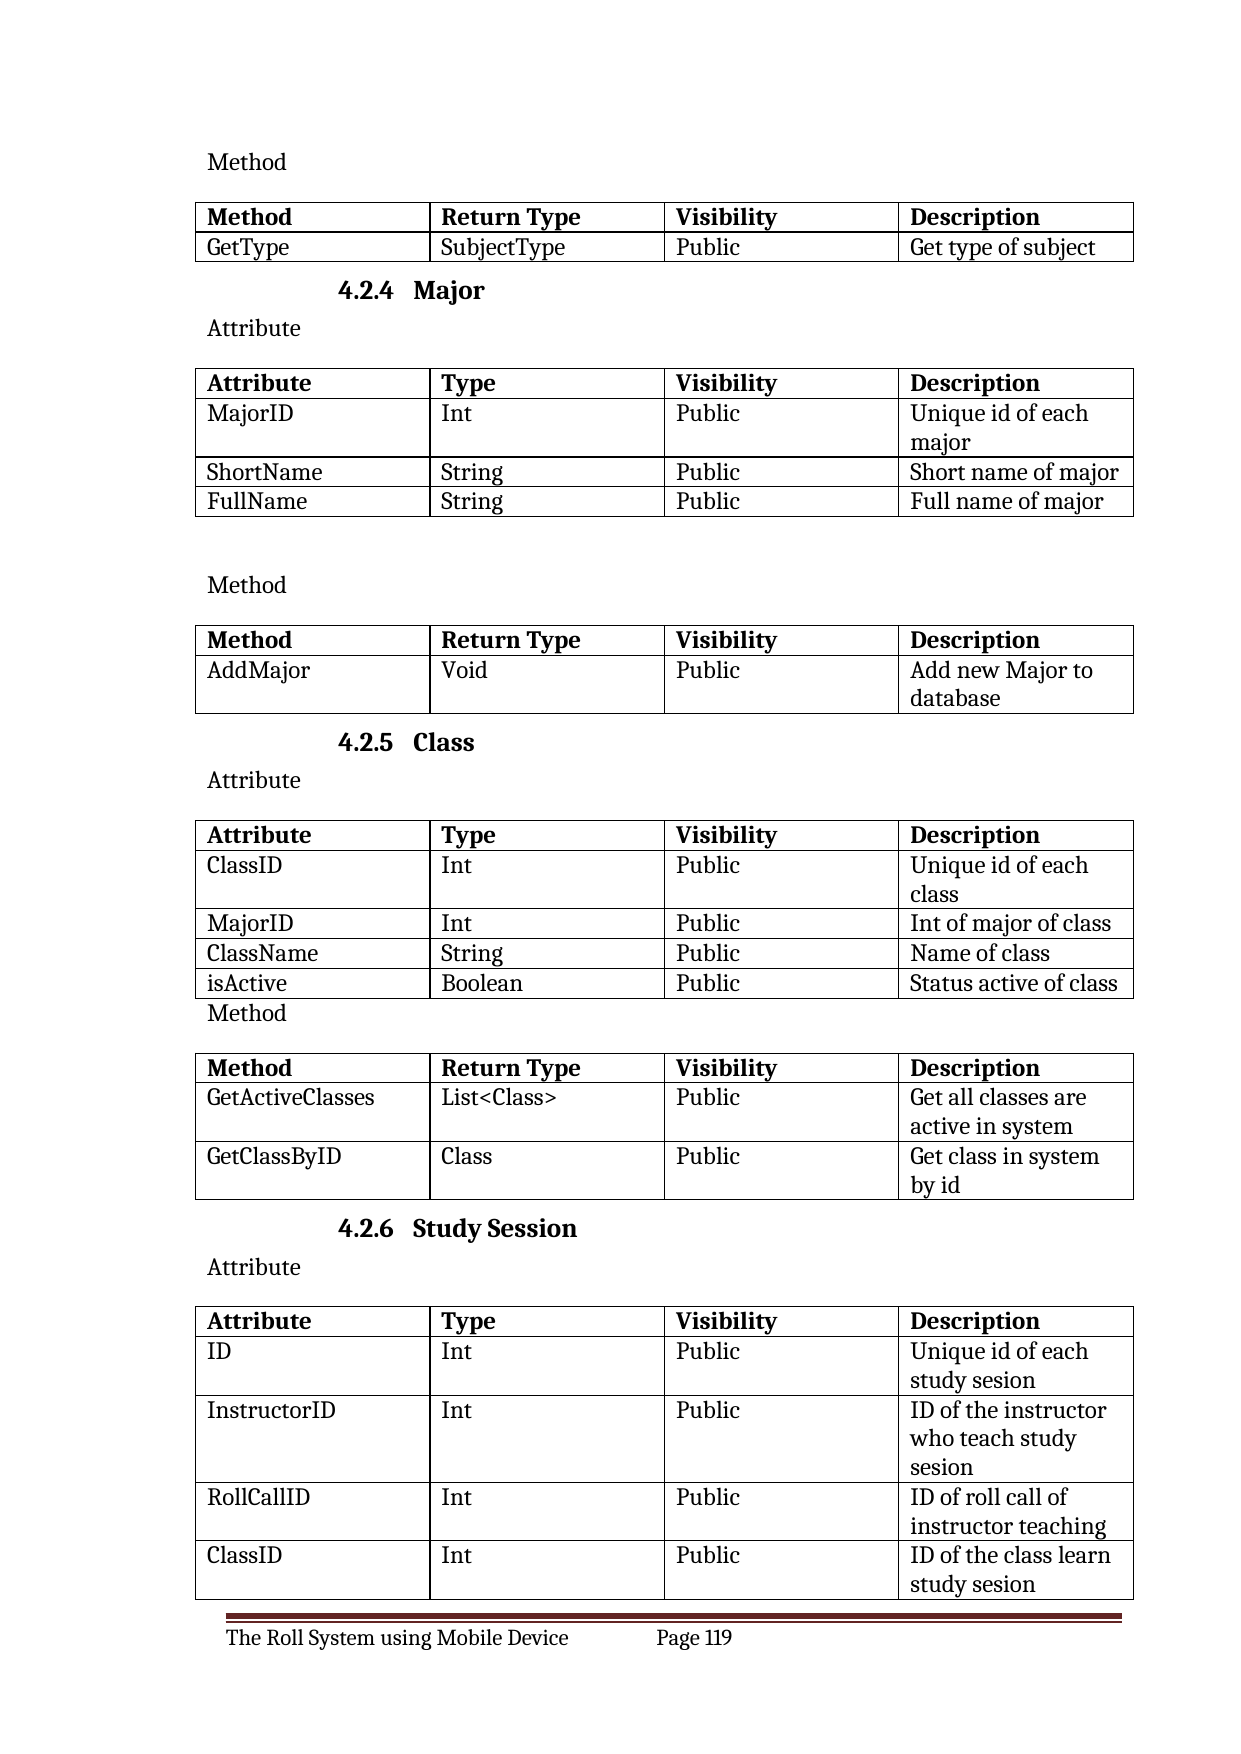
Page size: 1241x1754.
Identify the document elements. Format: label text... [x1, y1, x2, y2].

table_cell Status active of class [899, 969, 1133, 998]
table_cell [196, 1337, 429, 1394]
subtitle Study Session [338, 1213, 1122, 1244]
table_header Visibility [665, 626, 898, 654]
table_header Description [899, 821, 1133, 850]
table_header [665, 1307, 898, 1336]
table_cell Public [665, 233, 898, 261]
table_header Attribute [196, 369, 429, 398]
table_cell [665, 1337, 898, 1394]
table_cell String [431, 939, 664, 968]
table_cell Int [431, 399, 664, 456]
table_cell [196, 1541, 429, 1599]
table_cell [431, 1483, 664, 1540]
table_cell Public [665, 399, 898, 456]
table_cell ClassID [196, 851, 429, 908]
table_header Description [899, 369, 1133, 398]
table_cell Full name of major [899, 487, 1133, 516]
table_cell Public [665, 458, 898, 486]
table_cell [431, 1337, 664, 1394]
table_cell Int [431, 909, 664, 938]
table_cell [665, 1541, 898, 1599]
table_cell GetType [196, 233, 429, 261]
table_cell Int of major of class [899, 909, 1133, 938]
table_cell Public [665, 1083, 898, 1141]
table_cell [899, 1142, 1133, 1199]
table_cell isActive [196, 969, 429, 998]
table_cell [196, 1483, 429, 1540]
table_header Return Type [431, 626, 664, 654]
table_cell AddMajor [196, 656, 429, 713]
table_cell ShortName [196, 458, 429, 486]
subtitle Class [338, 727, 1122, 758]
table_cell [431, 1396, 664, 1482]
table_cell FullName [196, 487, 429, 516]
table_cell Int [431, 851, 664, 908]
table_cell Void [431, 656, 664, 713]
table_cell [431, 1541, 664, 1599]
table_cell MajorID [196, 399, 429, 456]
text Method [207, 571, 1122, 599]
table_header Method [196, 203, 429, 231]
table_cell Boolean [431, 969, 664, 998]
table_cell Add new Major to database [899, 656, 1133, 713]
text Method [207, 999, 1122, 1027]
table_cell Public [665, 656, 898, 713]
table_cell List<Class> [431, 1083, 664, 1141]
table_header Visibility [665, 821, 898, 850]
table_header Description [899, 626, 1133, 654]
table_cell ClassName [196, 939, 429, 968]
table_cell String [431, 487, 664, 516]
table_cell Public [665, 909, 898, 938]
table_cell Get type of subject [899, 233, 1133, 261]
table_cell Name of class [899, 939, 1133, 968]
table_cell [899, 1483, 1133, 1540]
table_header Type [431, 369, 664, 398]
text Method [207, 148, 1122, 176]
table_header Method [196, 1054, 429, 1082]
table_cell GetClassByID [196, 1142, 429, 1199]
table_header Visibility [665, 369, 898, 398]
table_cell MajorID [196, 909, 429, 938]
table_cell Public [665, 969, 898, 998]
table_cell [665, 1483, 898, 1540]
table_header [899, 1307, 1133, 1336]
table_header Return Type [431, 203, 664, 231]
subtitle Major [338, 275, 1122, 306]
table_cell Class [431, 1142, 664, 1199]
table_cell Unique id of each class [899, 851, 1133, 908]
table_cell Unique id of each major [899, 399, 1133, 456]
table_header Attribute [196, 821, 429, 850]
table_cell Public [665, 939, 898, 968]
table_cell Public [665, 487, 898, 516]
table_header Return Type [431, 1054, 664, 1082]
text Attribute [207, 1252, 1122, 1281]
table_header Description [899, 203, 1133, 231]
table_header Description [899, 1054, 1133, 1082]
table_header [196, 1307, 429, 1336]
table_header Visibility [665, 203, 898, 231]
table_header Visibility [665, 1054, 898, 1082]
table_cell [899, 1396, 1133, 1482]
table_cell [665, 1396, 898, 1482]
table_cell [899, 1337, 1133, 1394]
table_header Method [196, 626, 429, 654]
text Attribute [207, 314, 1122, 343]
table_cell Public [665, 851, 898, 908]
table_cell String [431, 458, 664, 486]
table_header Type [431, 821, 664, 850]
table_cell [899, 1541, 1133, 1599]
table_cell GetActiveClasses [196, 1083, 429, 1141]
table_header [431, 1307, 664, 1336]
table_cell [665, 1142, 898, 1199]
text Attribute [207, 766, 1122, 795]
table_cell Short name of major [899, 458, 1133, 486]
table_cell Get all classes are active in system [899, 1083, 1133, 1141]
table_cell SubjectType [431, 233, 664, 261]
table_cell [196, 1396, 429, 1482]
